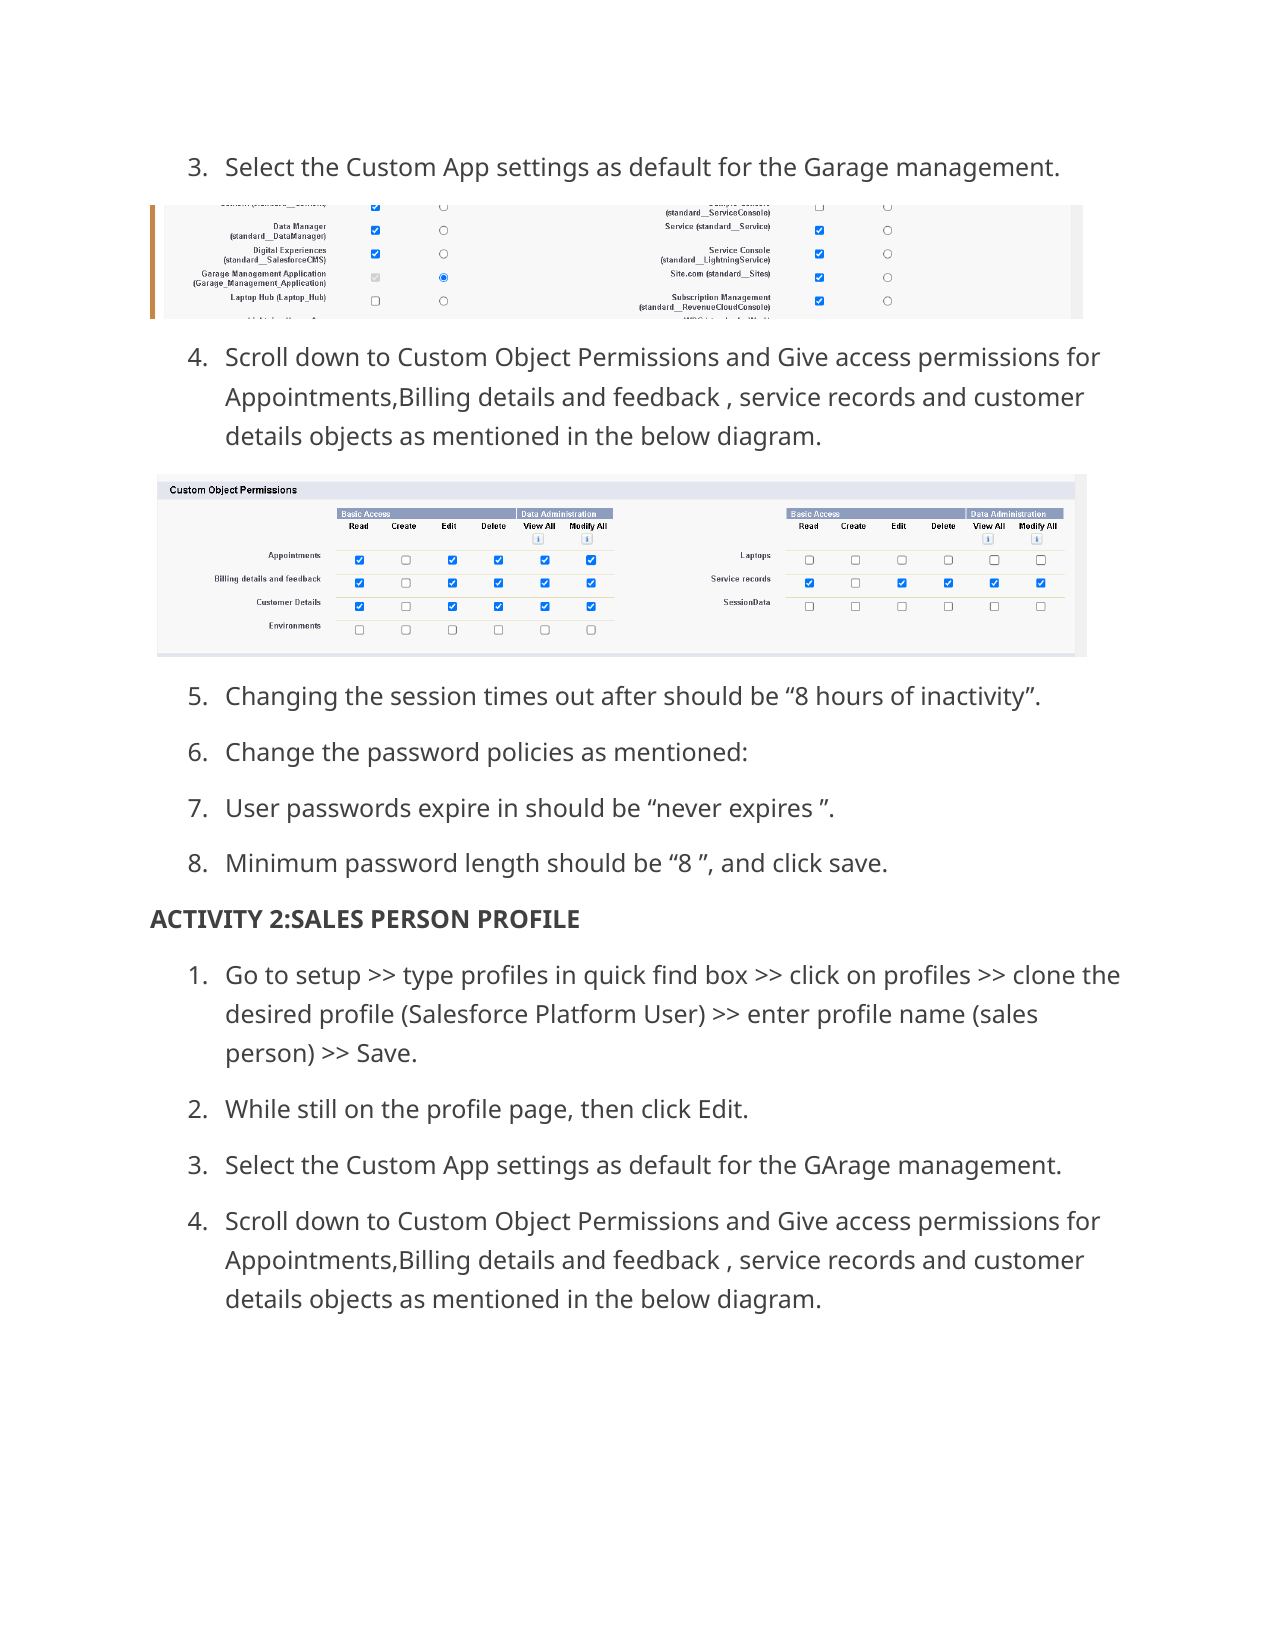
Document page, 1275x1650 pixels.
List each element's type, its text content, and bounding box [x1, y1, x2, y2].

list Scroll down to Custom Object Permissions and Give access permissions for Appointments,Billing details and feedback , service records and customer details objects as mentioned in the below diagram. [187, 340, 1125, 452]
list Scroll down to Custom Object Permissions and Give access permissions for Appointments,Billing details and feedback , service records and customer details objects as mentioned in the below diagram. [187, 1203, 1125, 1316]
picture [150, 474, 1090, 657]
picture [150, 205, 1090, 319]
list Go to setup >> type profiles in quick find box >> click on profiles >> clone the desired profile (Salesforce Platform User) >> enter profile name (sales person) >> Save. [187, 958, 1125, 1070]
list Changing the session times out after should be “8 hours of inactivity”. [187, 678, 1125, 713]
list Minimum password length should be “8 ”, and click save. [187, 846, 1125, 880]
list While still on the profile page, then click Edit. [187, 1092, 1125, 1126]
list Change the password policies as mentioned: [187, 734, 1125, 768]
list Select the Custom App settings as default for the GArage management. [187, 1148, 1125, 1182]
text ACTIVITY 2:SALES PERSON PROFILE [150, 902, 1125, 936]
list Select the Custom App settings as default for the Garage management. [187, 150, 1125, 184]
list User passwords expire in should be “never expires ”. [187, 790, 1125, 824]
